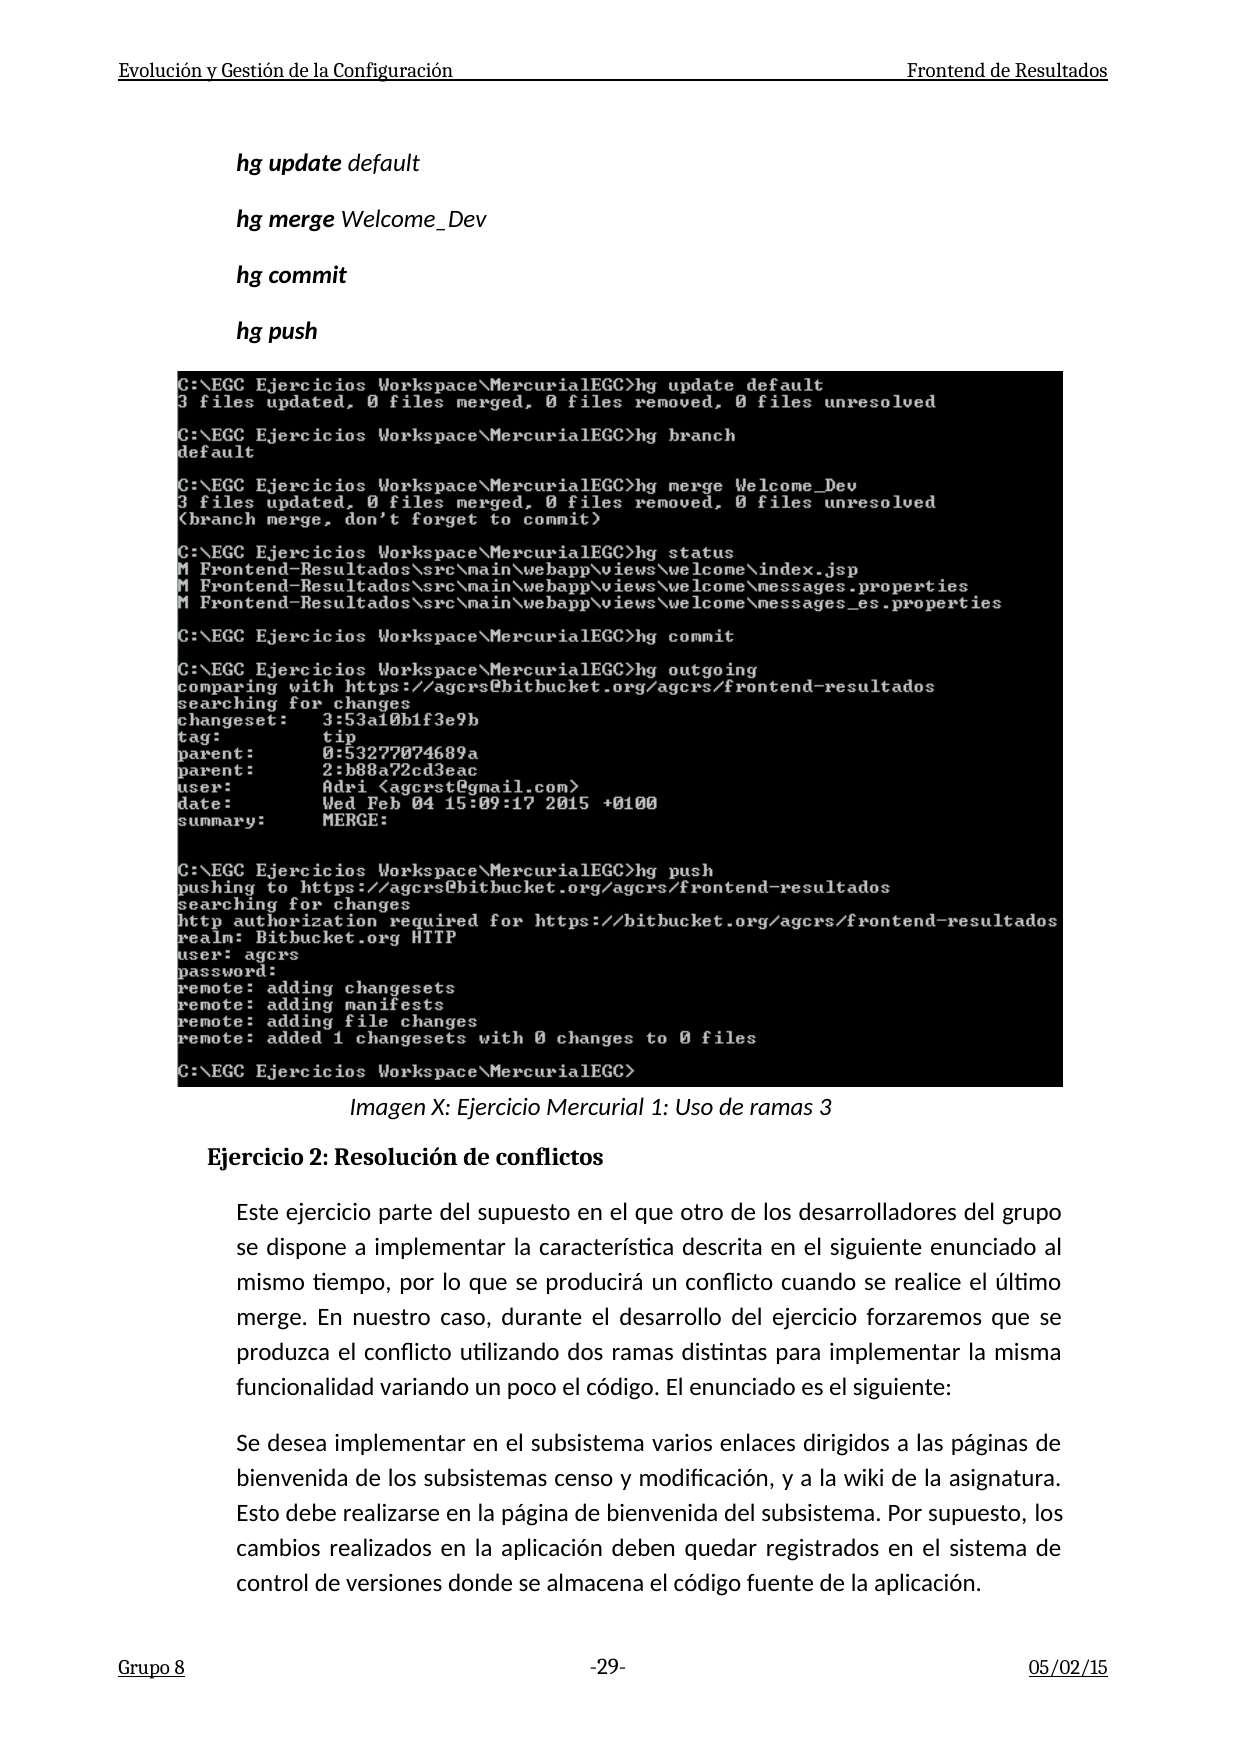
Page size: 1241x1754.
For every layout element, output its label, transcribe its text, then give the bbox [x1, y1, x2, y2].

picture [177, 371, 1063, 1087]
text hg update default [236, 148, 1063, 178]
list Ejercicio 2: Resolución de conflictos [207, 1142, 1063, 1171]
text hg commit [236, 259, 1063, 290]
text Imagen X: Ejercicio Mercurial 1: Uso de ramas 3 [118, 1091, 1063, 1122]
text Se desea implementar en el subsistema varios enlaces dirigidos a las páginas de bienvenida de los subsistemas censo y modificación, y a la wiki de la asignatura. Esto debe realizarse en la página de bienvenida del subsistema. Por supuesto, los cambios realizados en la aplicación deben quedar registrados en el sistema de control de versiones donde se almacena el código fuente de la aplicación. [236, 1427, 1063, 1598]
text hg merge Welcome_Dev [236, 203, 1063, 234]
text Este ejercicio parte del supuesto en el que otro de los desarrolladores del grupo se dispone a implementar la característica descrita en el siguiente enunciado al mismo tiempo, por lo que se producirá un conflicto cuando se realice el último merge. En nuestro caso, durante el desarrollo del ejercicio forzaremos que se produzca el conflicto utilizando dos ramas distintas para implementar la misma funcionalidad variando un poco el código. El enunciado es el siguiente: [236, 1196, 1063, 1402]
text hg push [236, 315, 1063, 346]
